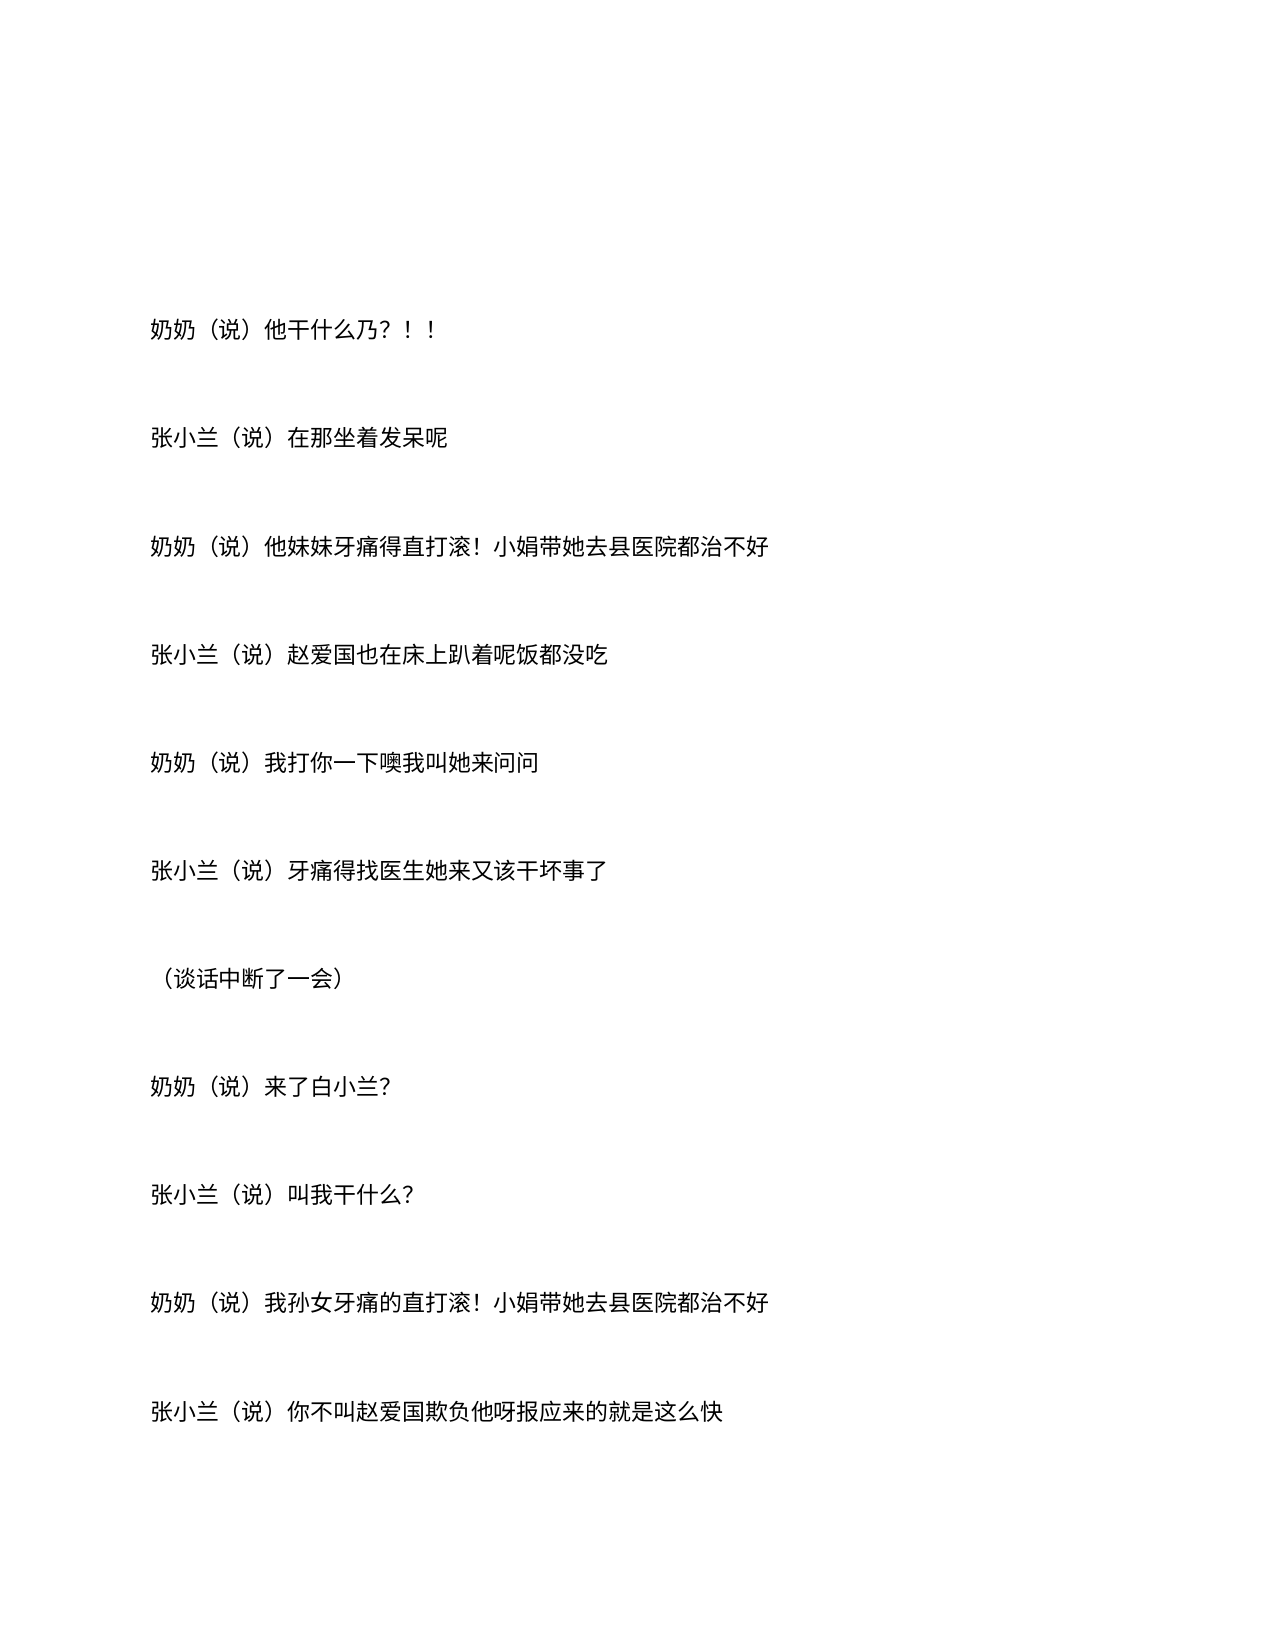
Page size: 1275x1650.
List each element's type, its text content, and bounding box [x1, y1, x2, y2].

text 张小兰（说）叫我干什么？ [150, 1177, 1125, 1210]
text 张小兰（说）在那坐着发呆呢 [150, 420, 1125, 453]
text 张小兰（说）牙痛得找医生她来又该干坏事了 [150, 853, 1125, 886]
text 奶奶（说）我孙女牙痛的直打滚！小娟带她去县医院都治不好 [150, 1285, 1125, 1318]
text （谈话中断了一会） [150, 961, 1125, 994]
text 奶奶（说）他妹妹牙痛得直打滚！小娟带她去县医院都治不好 [150, 528, 1125, 562]
text 张小兰（说）你不叫赵爱国欺负他呀报应来的就是这么快 [150, 1393, 1125, 1427]
text 奶奶（说）来了白小兰？ [150, 1069, 1125, 1102]
text 奶奶（说）他干什么乃？！！ [150, 312, 1125, 345]
text 奶奶（说）我打你一下噢我叫她来问问 [150, 745, 1125, 778]
text 张小兰（说）赵爱国也在床上趴着呢饭都没吃 [150, 637, 1125, 670]
